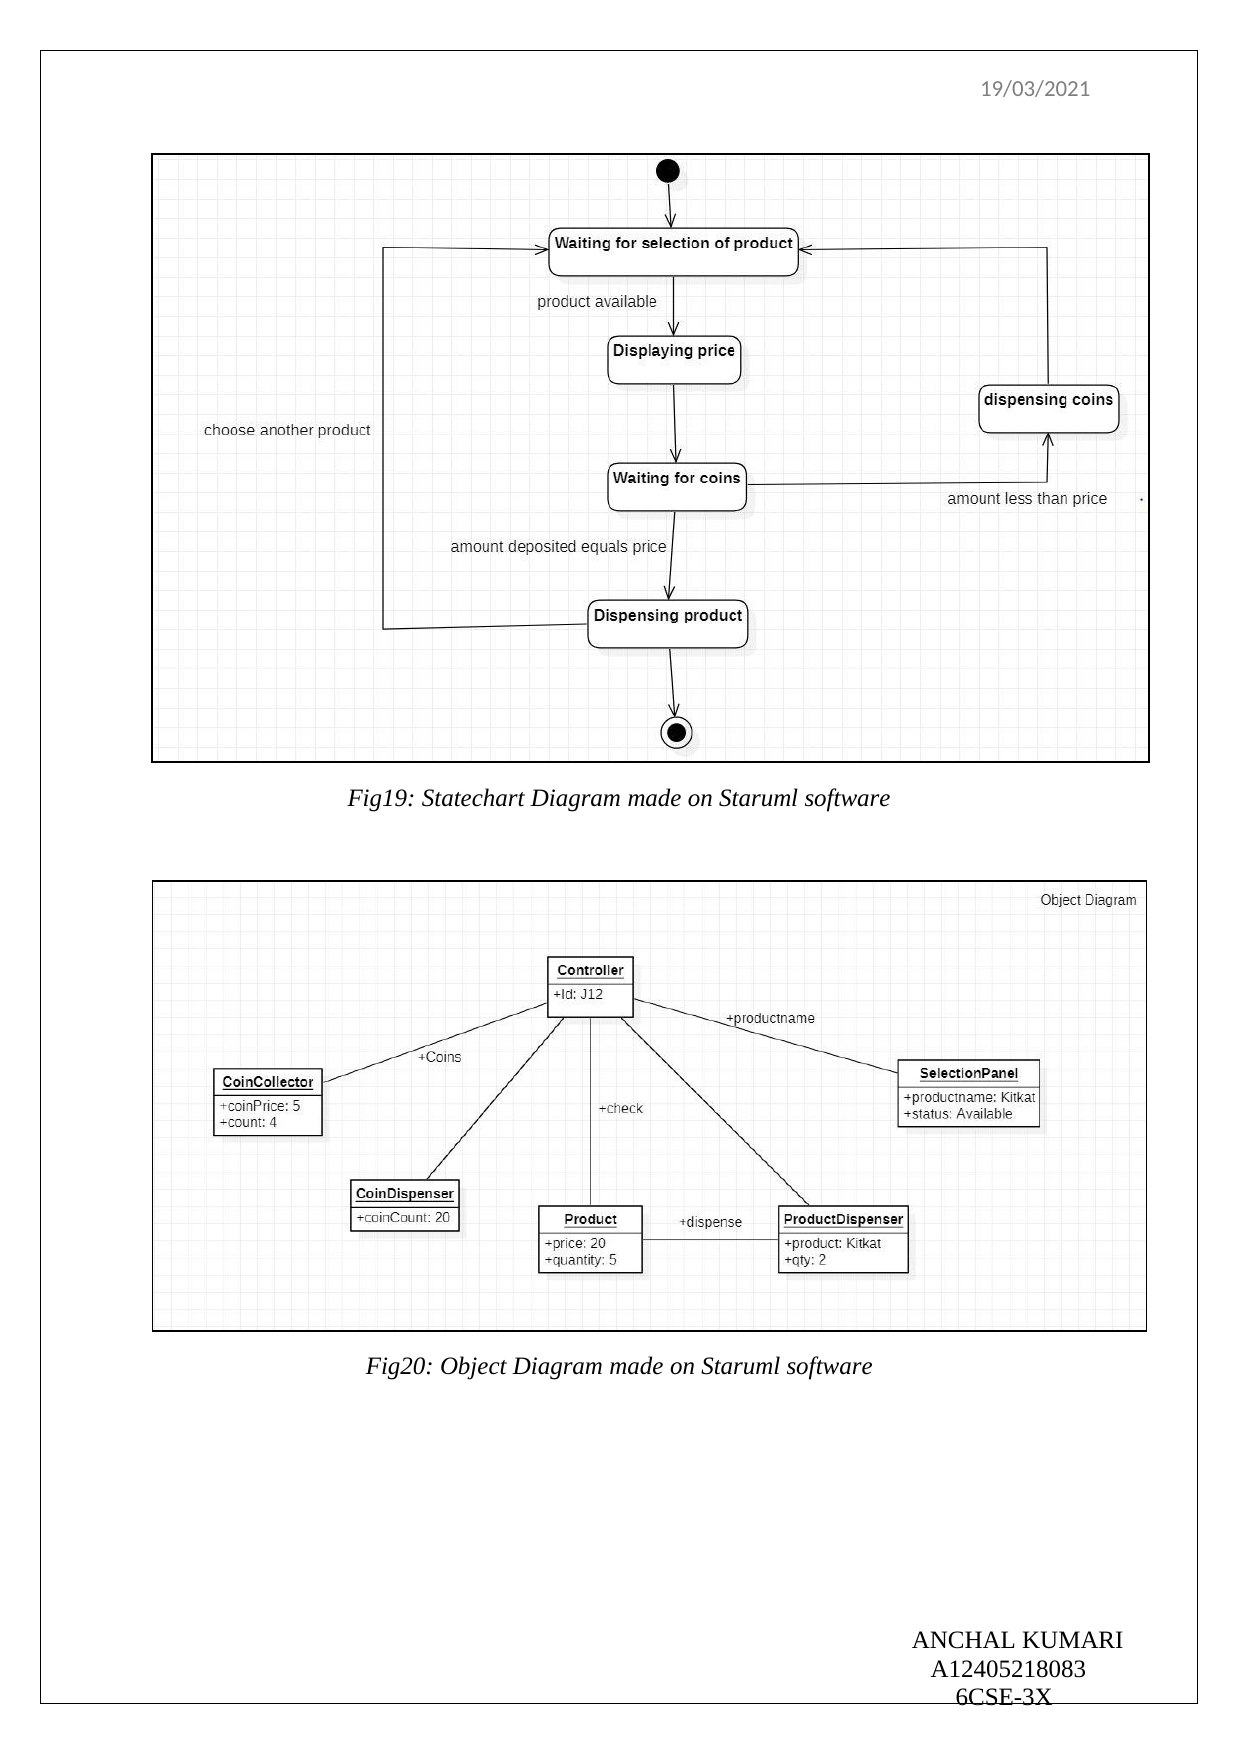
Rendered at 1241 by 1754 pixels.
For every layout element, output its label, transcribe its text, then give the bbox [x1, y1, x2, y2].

picture [153, 882, 1146, 1330]
text Fig20: Object Diagram made on Staruml software [230, 1351, 1011, 1379]
text Fig19: Statechart Diagram made on Staruml software [230, 783, 1010, 812]
picture [153, 155, 1148, 761]
